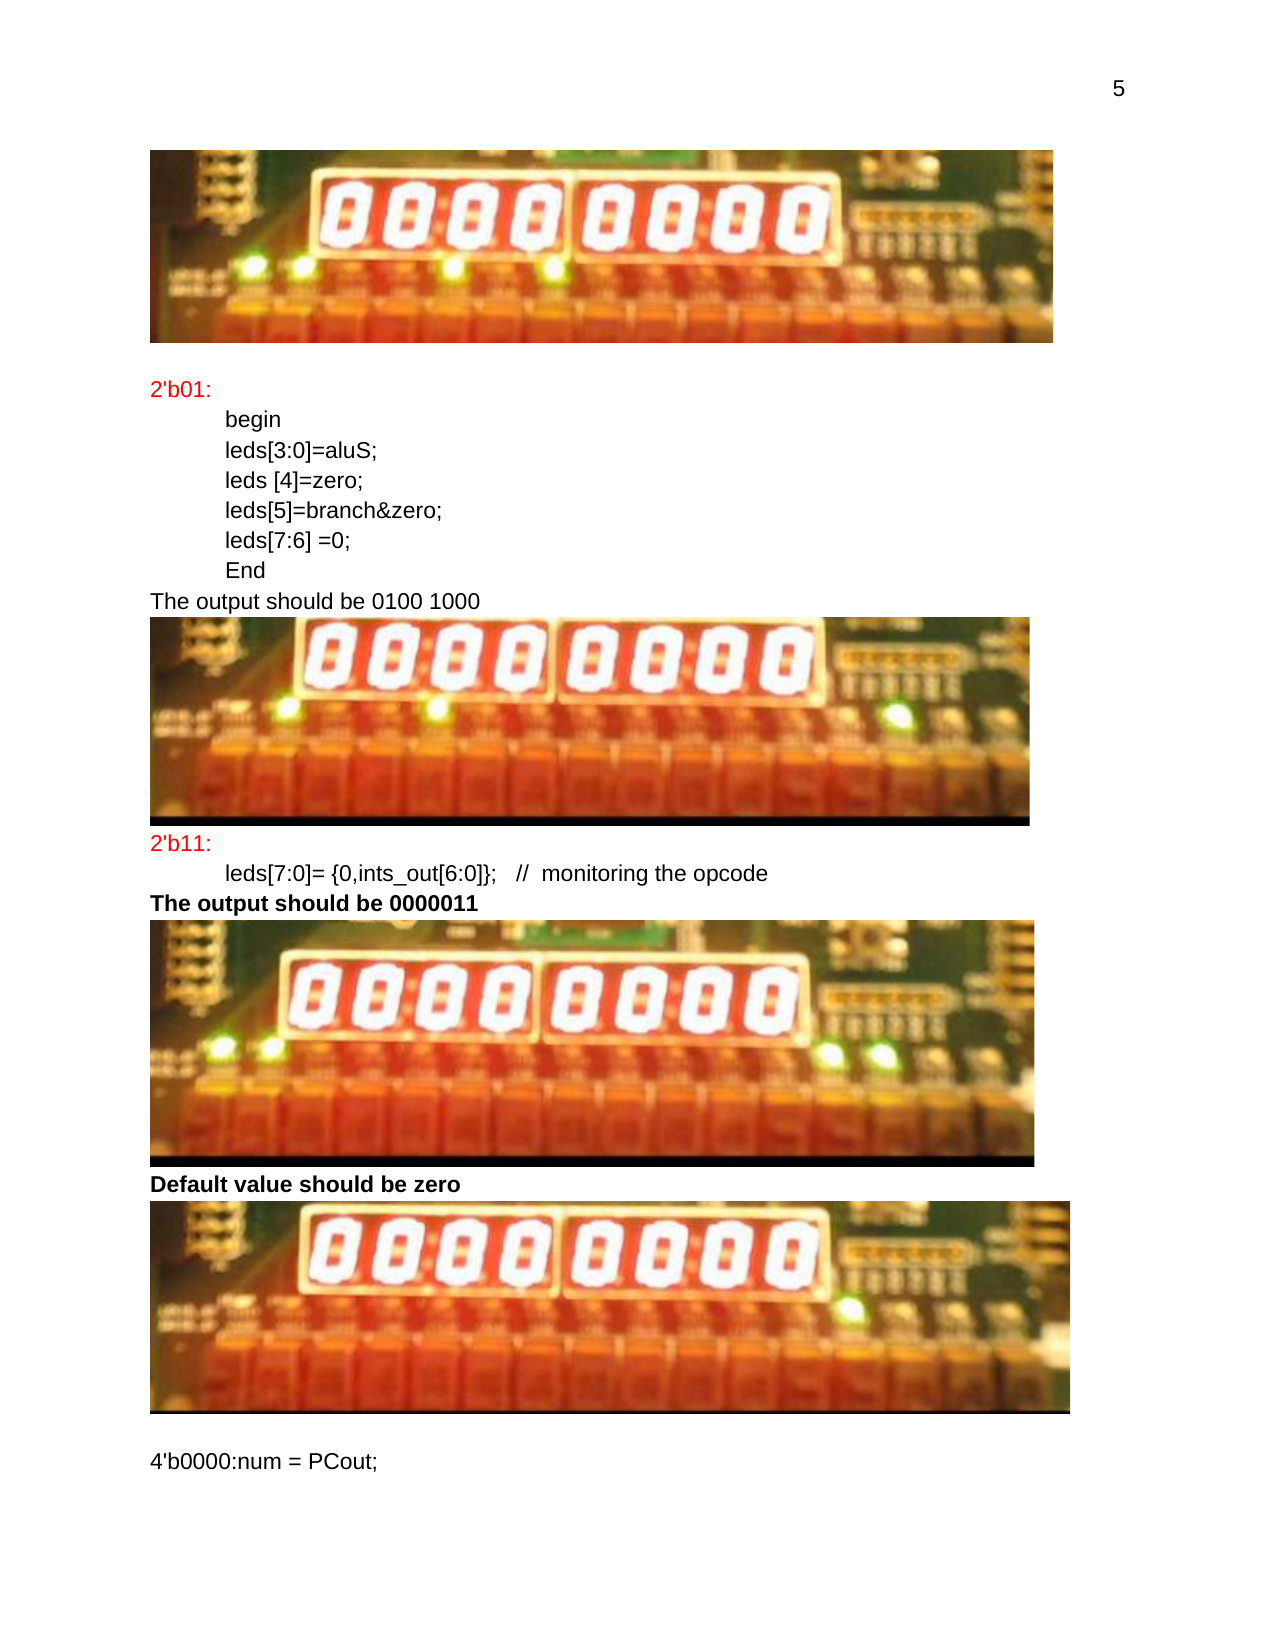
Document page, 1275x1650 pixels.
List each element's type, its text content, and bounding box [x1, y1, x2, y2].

text leds[5]=branch&zero; [150, 497, 1125, 523]
picture [150, 1201, 1071, 1414]
text The output should be 0000011 [150, 890, 1125, 916]
text Default value should be zero [150, 1171, 1125, 1197]
text 4'b0000:num = PCout; [150, 1448, 1125, 1474]
text 2'b11: [150, 829, 1125, 856]
text 2'b01: [150, 376, 1125, 403]
picture [150, 617, 1030, 826]
text The output should be 0100 1000 [150, 588, 1125, 614]
text leds[3:0]=aluS; [150, 437, 1125, 463]
picture [150, 920, 1035, 1167]
text leds[7:6] =0; [150, 527, 1125, 554]
picture [150, 150, 1054, 343]
text leds [4]=zero; [150, 467, 1125, 493]
text begin [150, 406, 1125, 433]
text End [150, 557, 1125, 584]
text leds[7:0]= {0,ints_out[6:0]}; // monitoring the opcode [150, 860, 1125, 886]
